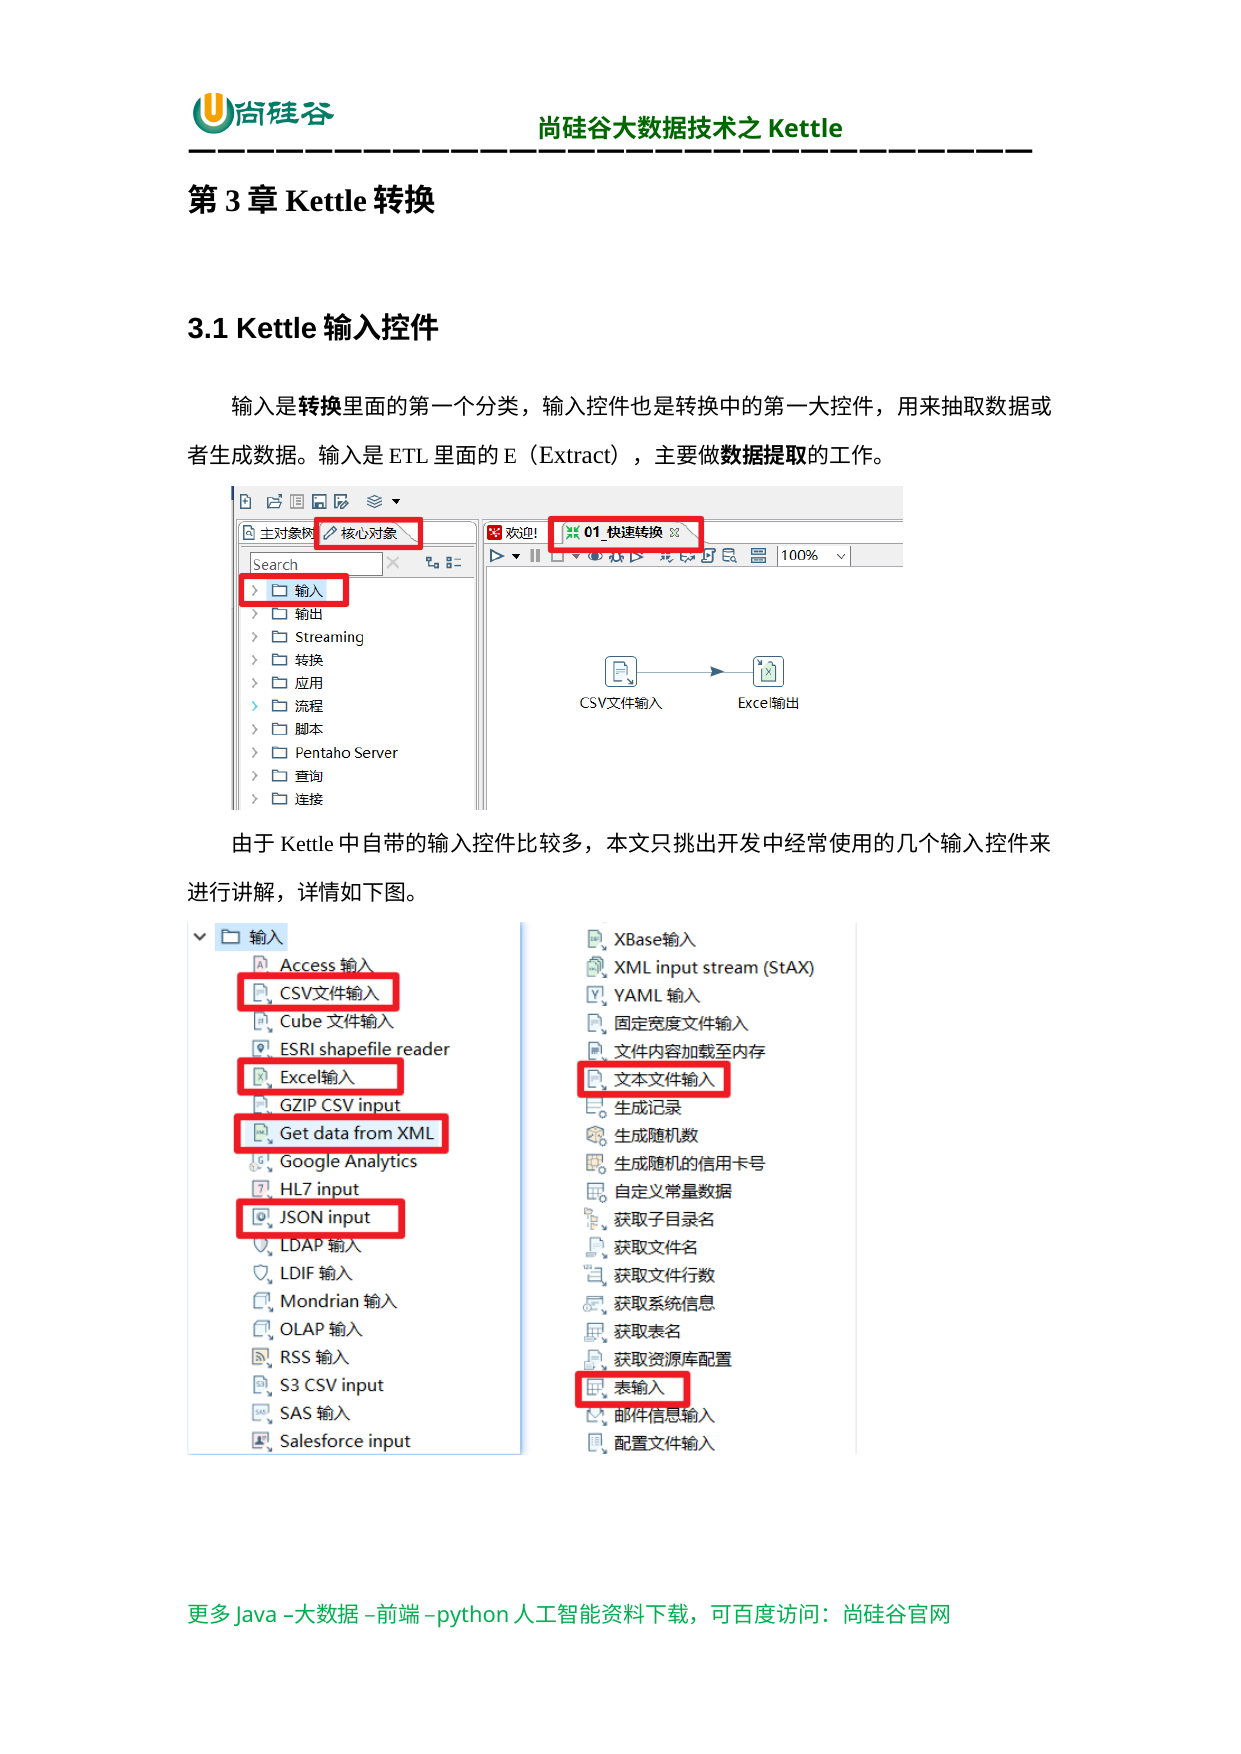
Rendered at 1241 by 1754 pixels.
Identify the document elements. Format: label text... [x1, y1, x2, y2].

text 由于Kettle中自带的输入控件比较多，本文只挑出开发中经常使用的几个输入控件来进行讲解，详情如下图。 [187, 825, 1053, 907]
subtitle 第3章 Kettle转换 [187, 165, 1053, 230]
picture [187, 922, 857, 1455]
picture [231, 486, 903, 810]
text 输入是转换里面的第一个分类，输入控件也是转换中的第一大控件，用来抽取数据或者生成数据。输入是ETL里面的E（Extract），主要做数据提取的工作。 [187, 389, 1053, 470]
text 3.1 Kettle输入控件 [187, 293, 1053, 358]
picture [187, 88, 338, 138]
